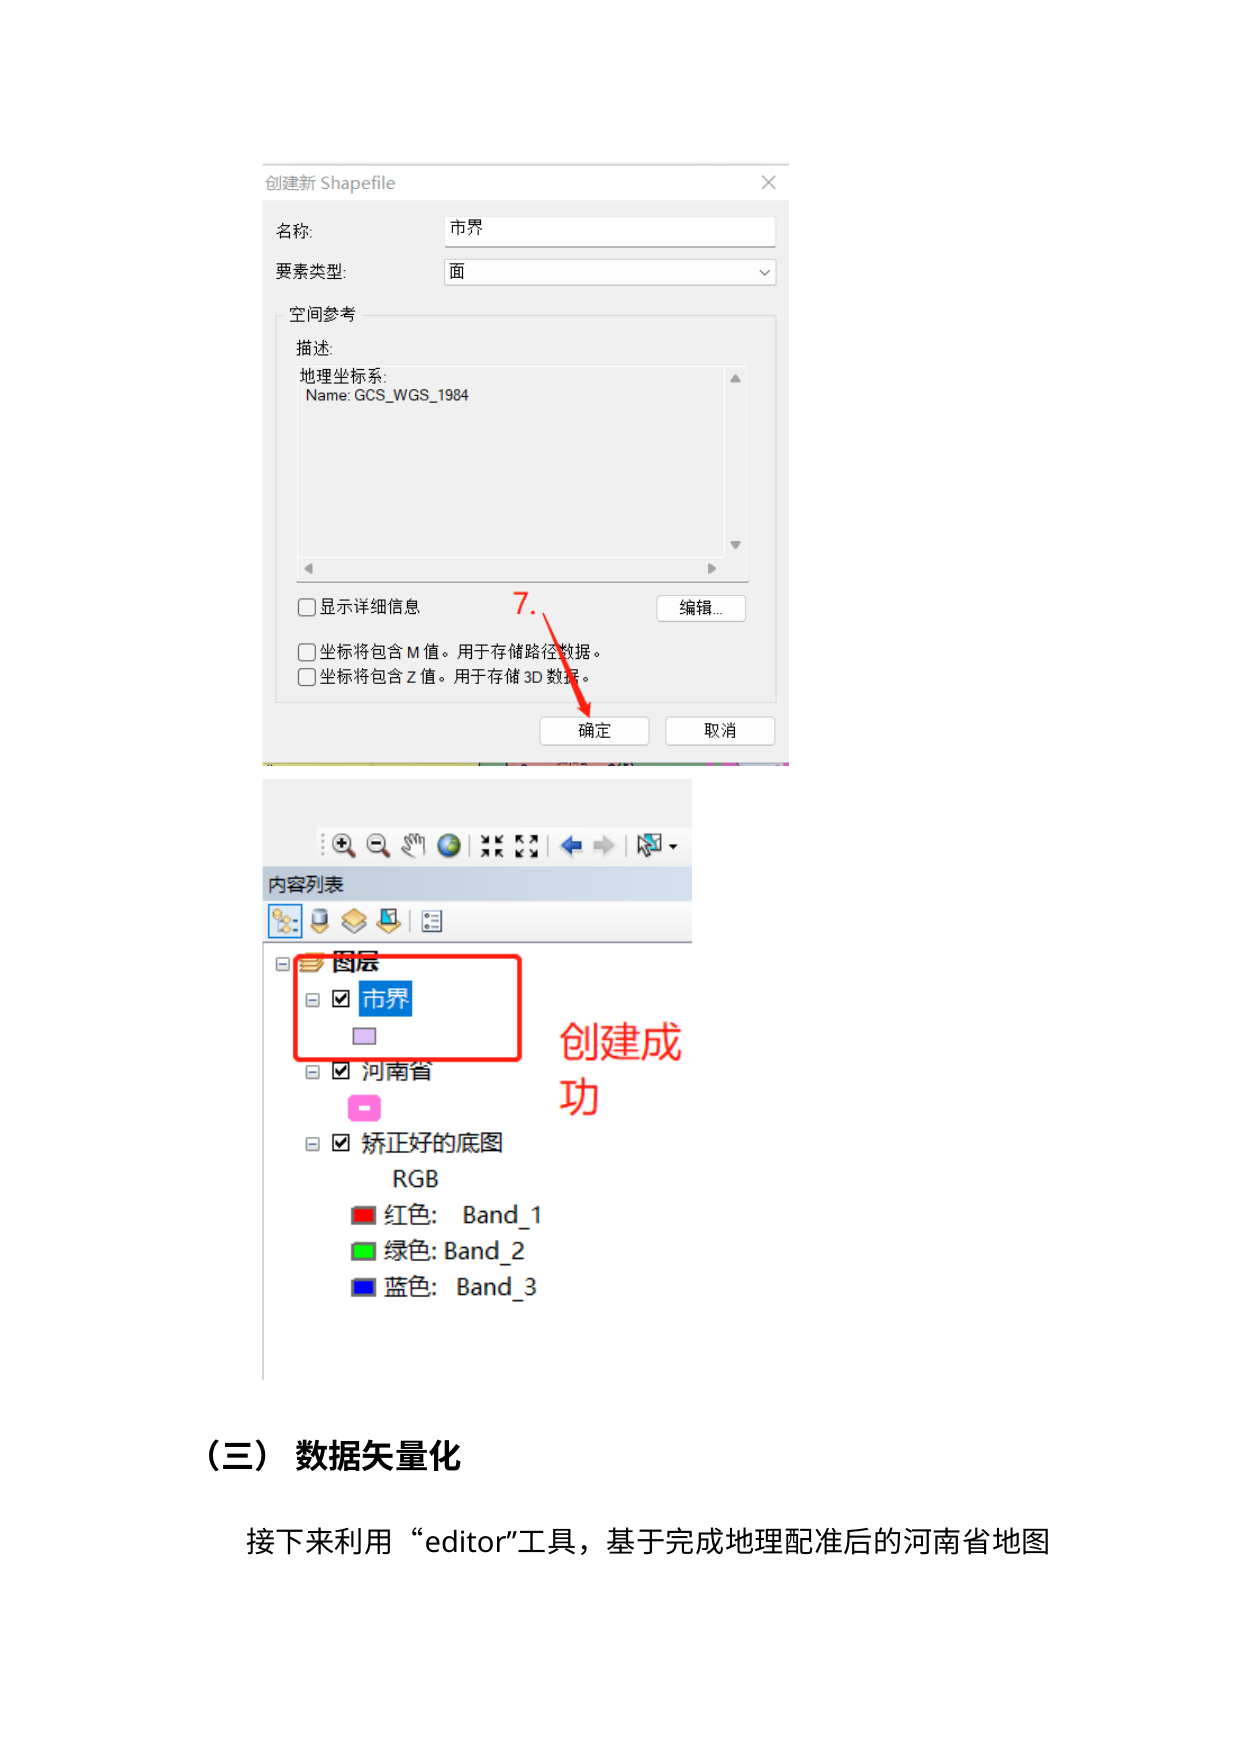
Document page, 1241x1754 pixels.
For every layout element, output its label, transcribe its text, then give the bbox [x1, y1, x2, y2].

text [187, 1508, 1053, 1573]
picture [262, 779, 693, 1380]
subtitle （三） 数据矢量化 [187, 1422, 1053, 1487]
picture [262, 162, 789, 766]
